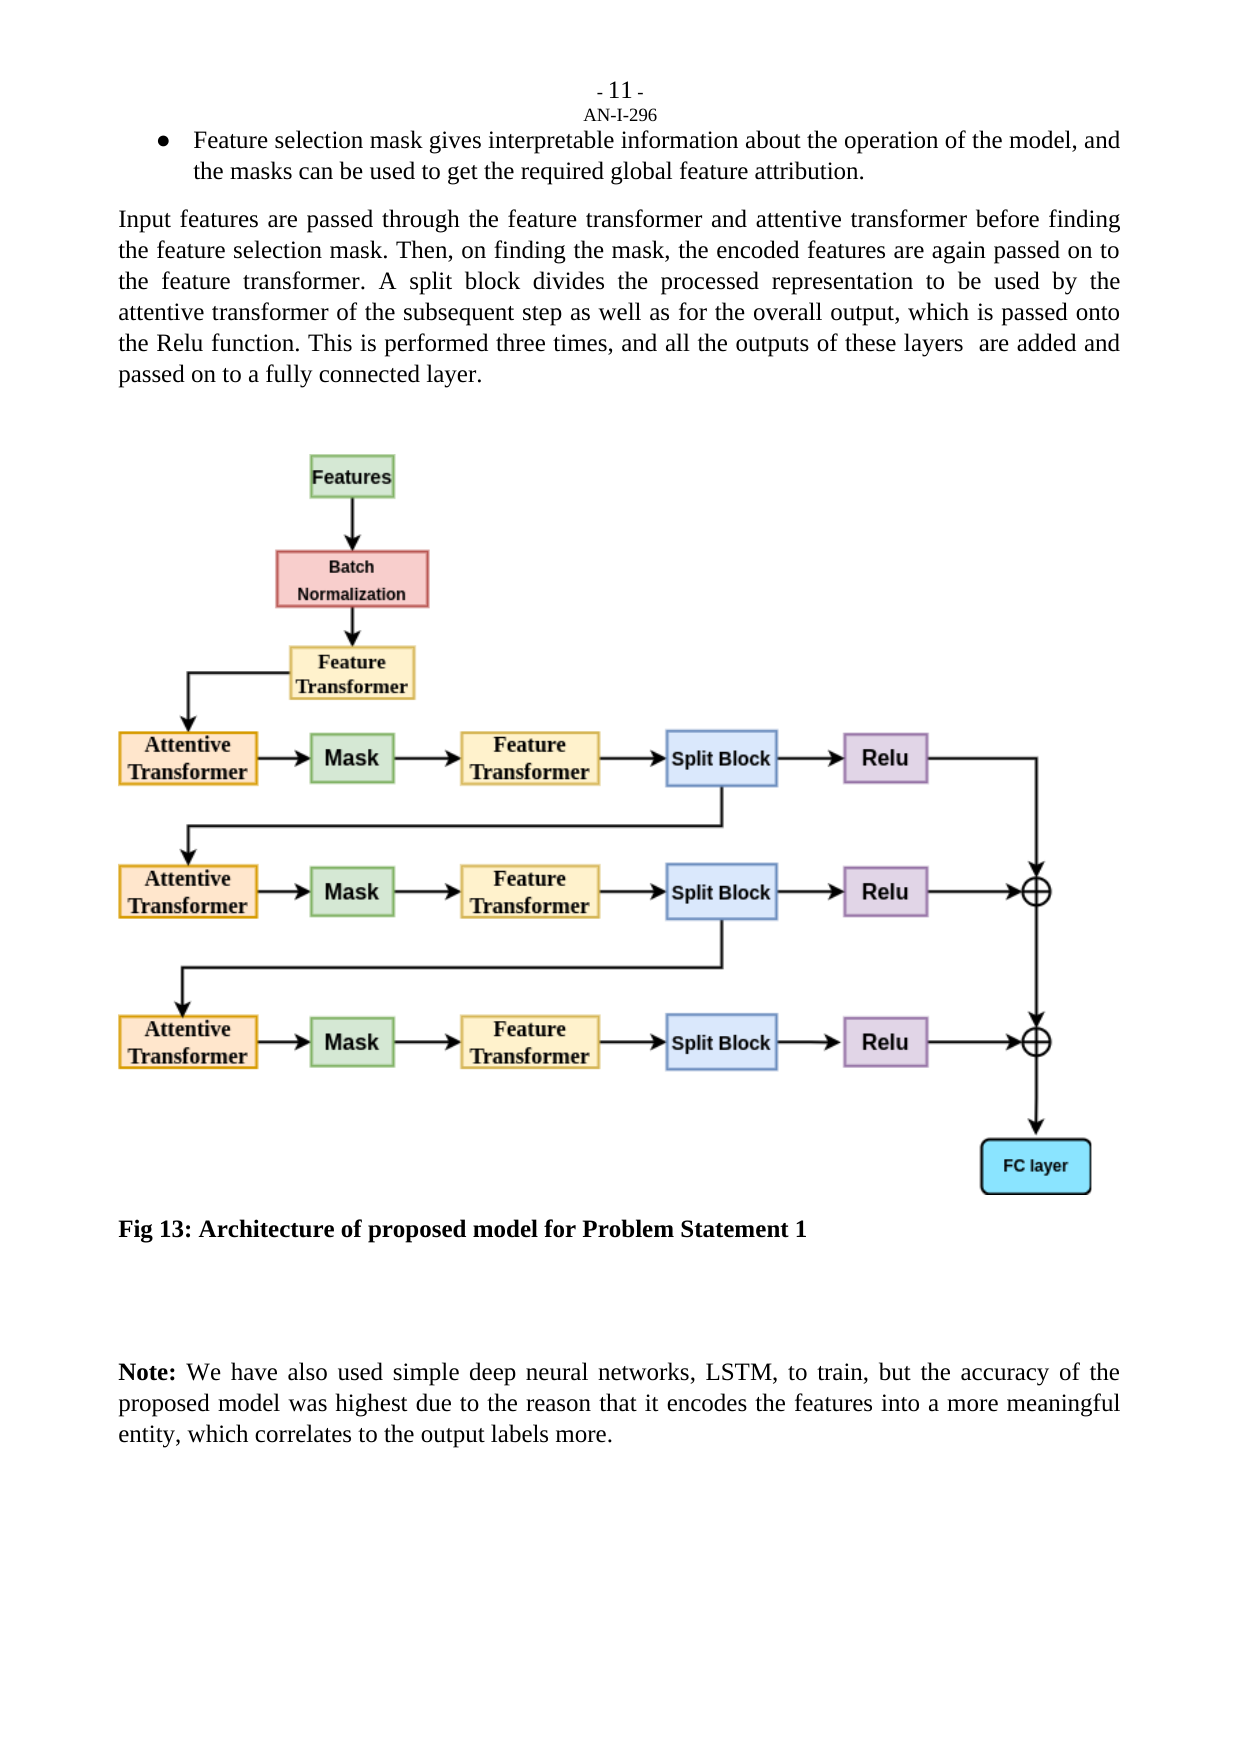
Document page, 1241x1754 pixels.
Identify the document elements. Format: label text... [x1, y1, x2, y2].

picture [118, 454, 1092, 1195]
text Fig 13: Architecture of proposed model for Problem Statement 1 [118, 1214, 1122, 1243]
text Note: We have also used simple deep neural networks, LSTM, to train, but the accuracy of the proposed model was highest due to the reason that it encodes the features into a more meaningful entity, which correlates to the output labels more. [118, 1357, 1122, 1448]
list Feature selection mask gives interpretable information about the operation of the model, and the masks can be used to get the required global feature attribution. [156, 125, 1122, 185]
text Input features are passed through the feature transformer and attentive transformer before finding the feature selection mask. Then, on finding the mask, the encoded features are again passed on to the feature transformer. A split block divides the processed representation to be used by the attentive transformer of the subsequent step as well as for the overall output, which is passed onto the Relu function. This is performed three times, and all the outputs of these layers are added and passed on to a fully connected layer. [118, 204, 1122, 388]
